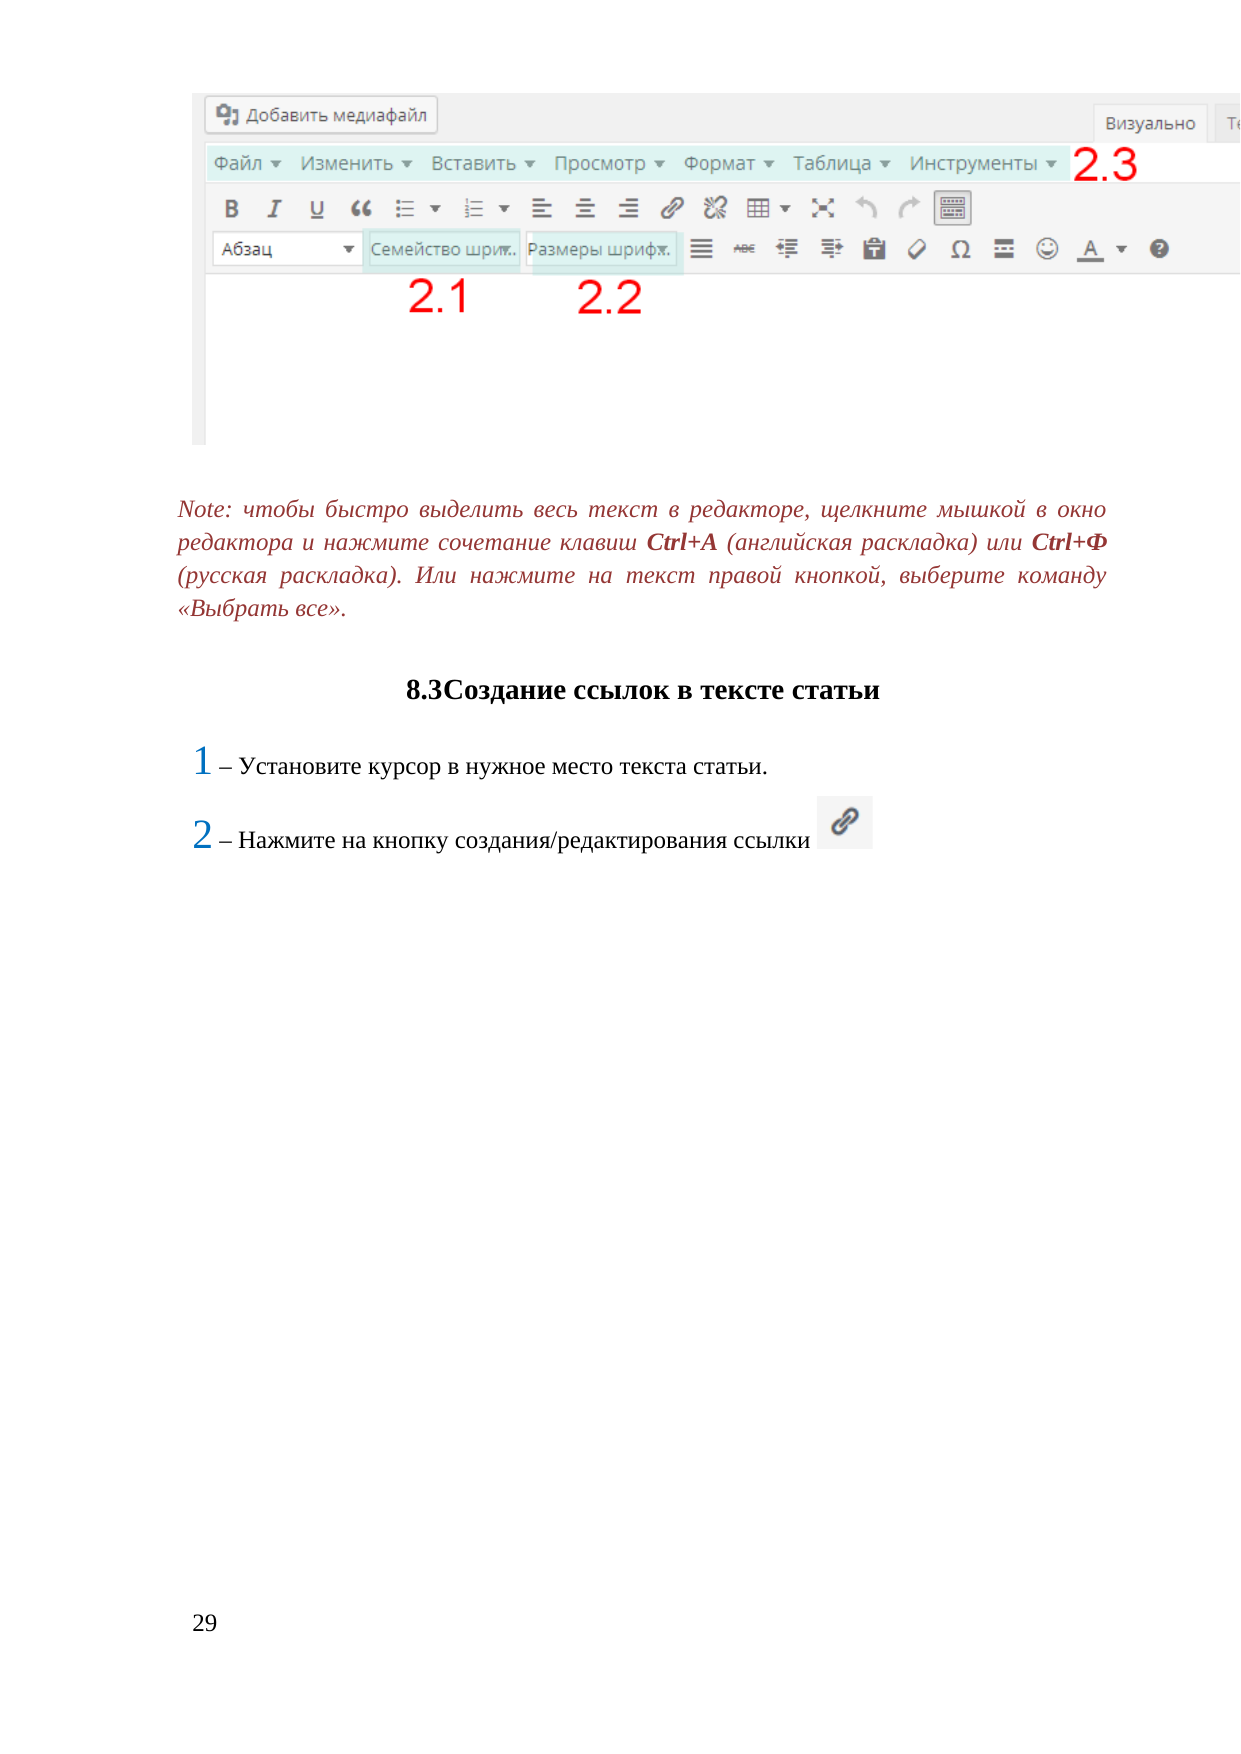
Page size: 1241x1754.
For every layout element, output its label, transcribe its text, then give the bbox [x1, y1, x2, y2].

picture [816, 796, 873, 849]
text Создание ссылок в тексте статьи [134, 672, 1152, 705]
picture [192, 93, 1241, 445]
text Note: чтобы быстро выделить весь текст в редакторе, щелкните мышкой в окно редактора и нажмите сочетание клавиш Ctrl+A (английская раскладка) или Ctrl+Ф (русская раскладка). Или нажмите на текст правой кнопкой, выберите команду «Выбрать все». [177, 494, 1107, 622]
text 1 – Установите курсор в нужное место текста статьи. [118, 735, 1152, 783]
text 2 – Нажмите на кнопку создания/редактирования ссылки [118, 797, 1152, 858]
